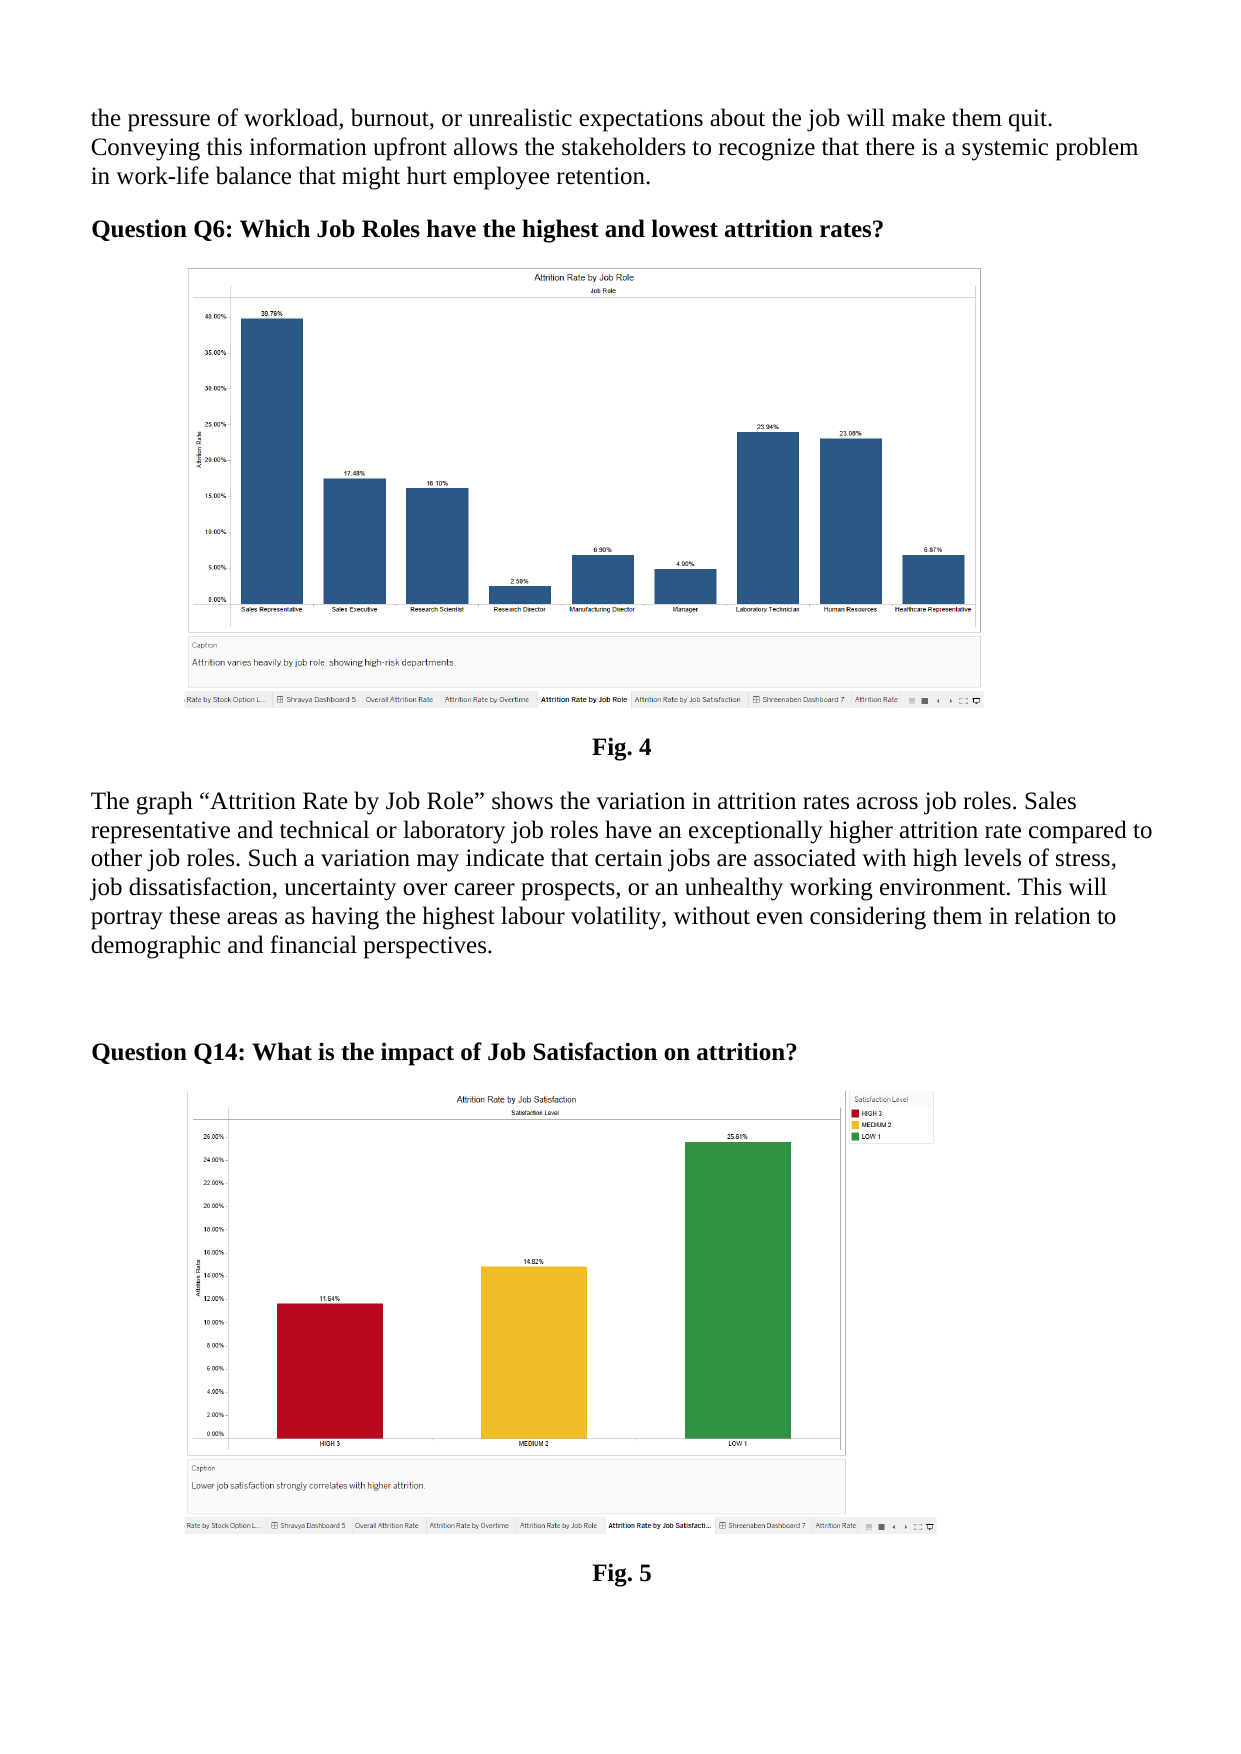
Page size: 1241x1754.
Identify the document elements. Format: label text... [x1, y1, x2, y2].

picture [184, 1091, 937, 1534]
picture [184, 268, 984, 708]
text Fig. 4 [91, 732, 1153, 761]
text The graph “Attrition Rate by Job Role” shows the variation in attrition rates across job roles. Sales representative and technical or laboratory job roles have an exceptionally higher attrition rate compared to other job roles. Such a variation may indicate that certain jobs are associated with high levels of stress, job dissatisfaction, uncertainty over career prospects, or an unhealthy working environment. This will portray these areas as having the highest labour volatility, without even considering them in relation to demographic and financial perspectives. [91, 786, 1153, 958]
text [91, 103, 1153, 189]
text Fig. 5 [91, 1558, 1153, 1587]
text Question Q6: Which Job Roles have the highest and lowest attrition rates? [91, 214, 1153, 243]
text Question Q14: What is the impact of Job Satisfaction on attrition? [91, 1037, 1153, 1066]
